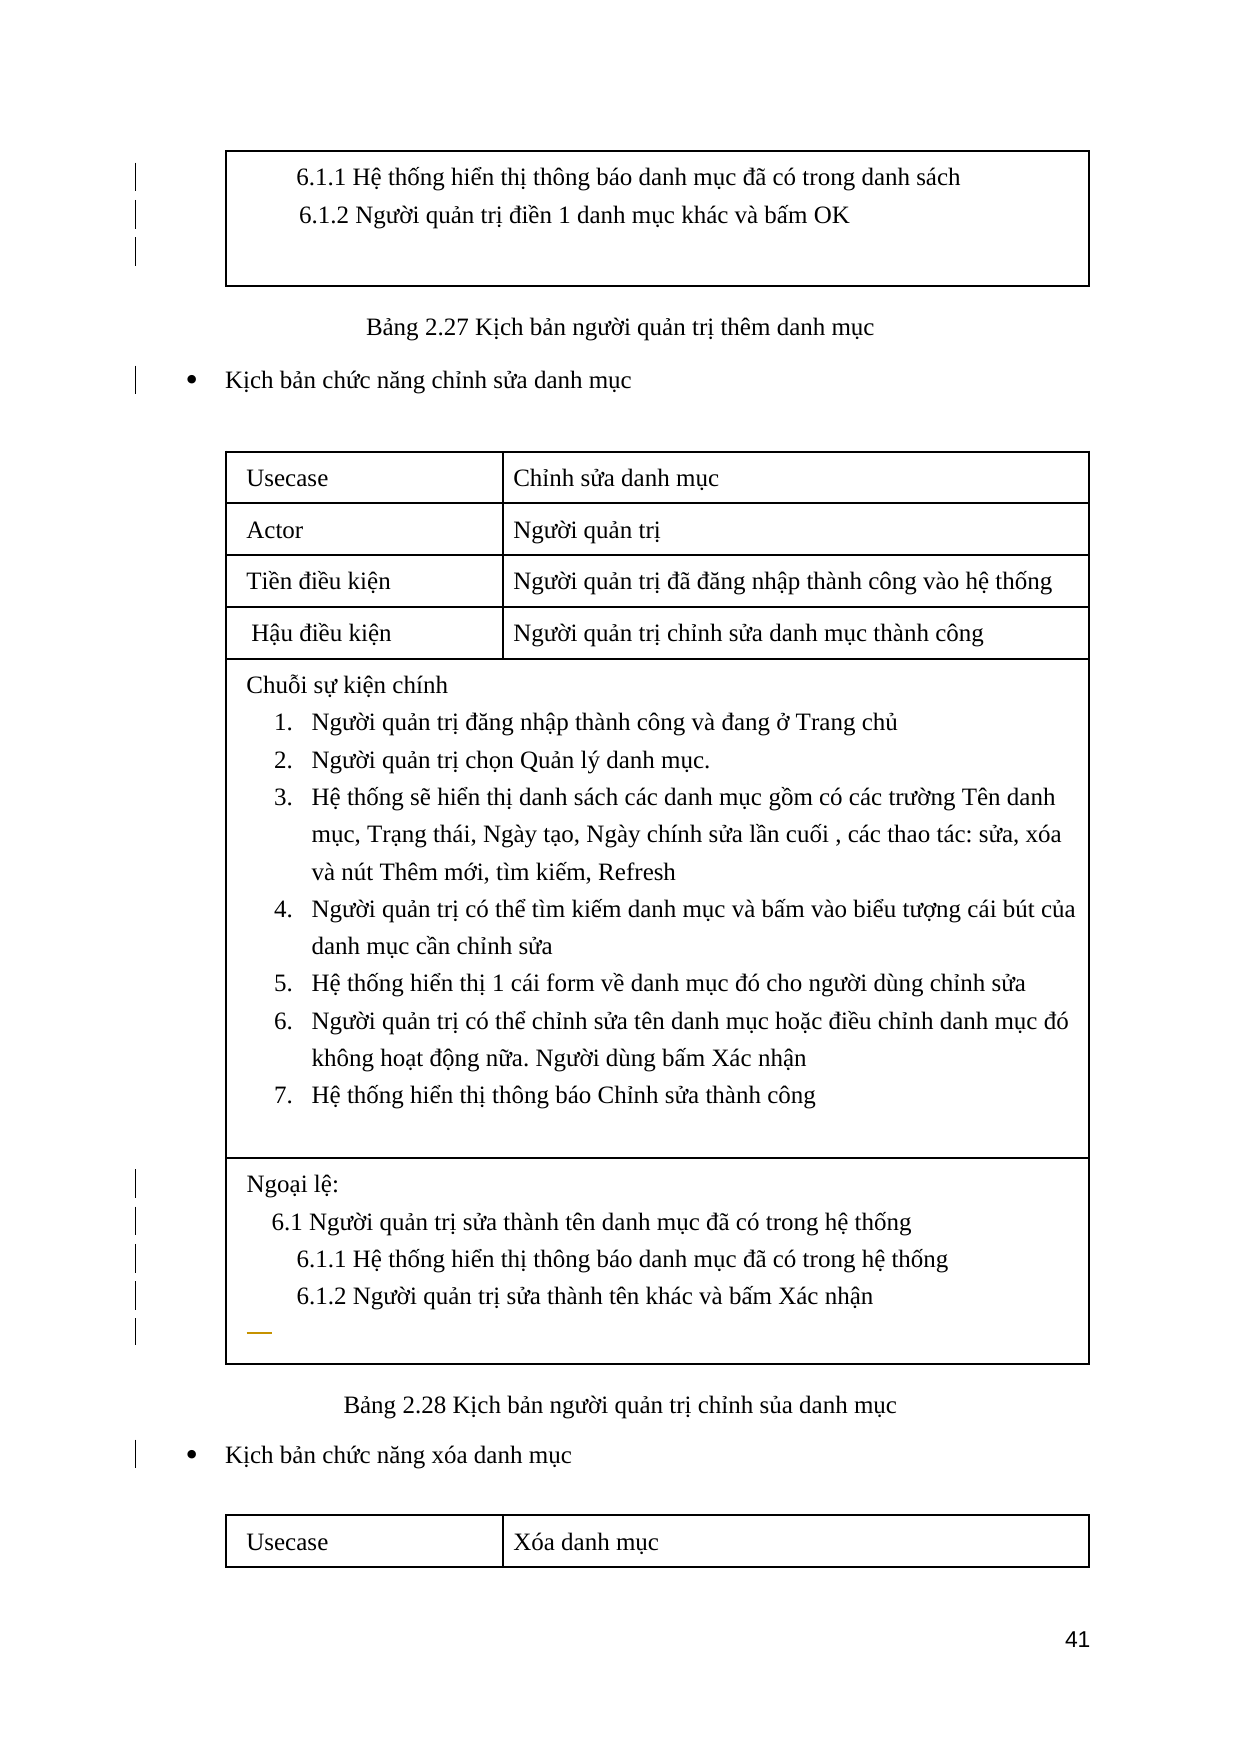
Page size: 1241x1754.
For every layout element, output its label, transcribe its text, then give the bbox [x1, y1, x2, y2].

text Bảng 2.27 Kịch bản người quản trị thêm danh mục [150, 312, 1090, 341]
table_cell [227, 152, 1088, 285]
table_cell Hậu điều kiện [227, 608, 502, 658]
table_cell Actor [227, 504, 502, 554]
table_cell Chuỗi sự kiện chính Người quản trị đăng nhập thành công và đang ở Trang chủ Người quản trị chọn Quản lý danh mục. Hệ thống sẽ hiển thị danh sách các danh mục gồm có các trường Tên danh mục, Trạng thái, Ngày tạo, Ngày chính sửa lần cuối , các thao tác: sửa, xóa và nút Thêm mới, tìm kiếm, Refresh Người quản trị có thể tìm kiếm danh mục và bấm vào biểu tượng cái bút của danh mục cần chỉnh sửa Hệ thống hiển thị 1 cái form về danh mục đó cho người dùng chỉnh sửa Người quản trị có thể chỉnh sửa tên danh mục hoặc điều chỉnh danh mục đó không hoạt động nữa. Người dùng bấm Xác nhận Hệ thống hiển thị thông báo Chỉnh sửa thành công [227, 660, 1088, 1157]
table_header Chỉnh sửa danh mục [504, 453, 1088, 502]
table_header Xóa danh mục [504, 1516, 1088, 1566]
table_cell Người quản trị đã đăng nhập thành công vào hệ thống [504, 556, 1088, 606]
list Kịch bản chức năng chỉnh sửa danh mục [187, 366, 1090, 394]
text Bảng 2.28 Kịch bản người quản trị chỉnh sủa danh mục [150, 1390, 1090, 1419]
table_header Usecase [227, 1516, 502, 1566]
table_cell Người quản trị chỉnh sửa danh mục thành công [504, 608, 1088, 658]
table_cell Ngoại lệ: 6.1 Người quản trị sửa thành tên danh mục đã có trong hệ thống 6.1.1 Hệ thống hiển thị thông báo danh mục đã có trong hệ thống 6.1.2 Người quản trị sửa thành tên khác và bấm Xác nhận [227, 1159, 1088, 1363]
table_cell Tiền điều kiện [227, 556, 502, 606]
table_cell Người quản trị [504, 504, 1088, 554]
list Kịch bản chức năng xóa danh mục [187, 1440, 1090, 1468]
table_header Usecase [227, 453, 502, 502]
